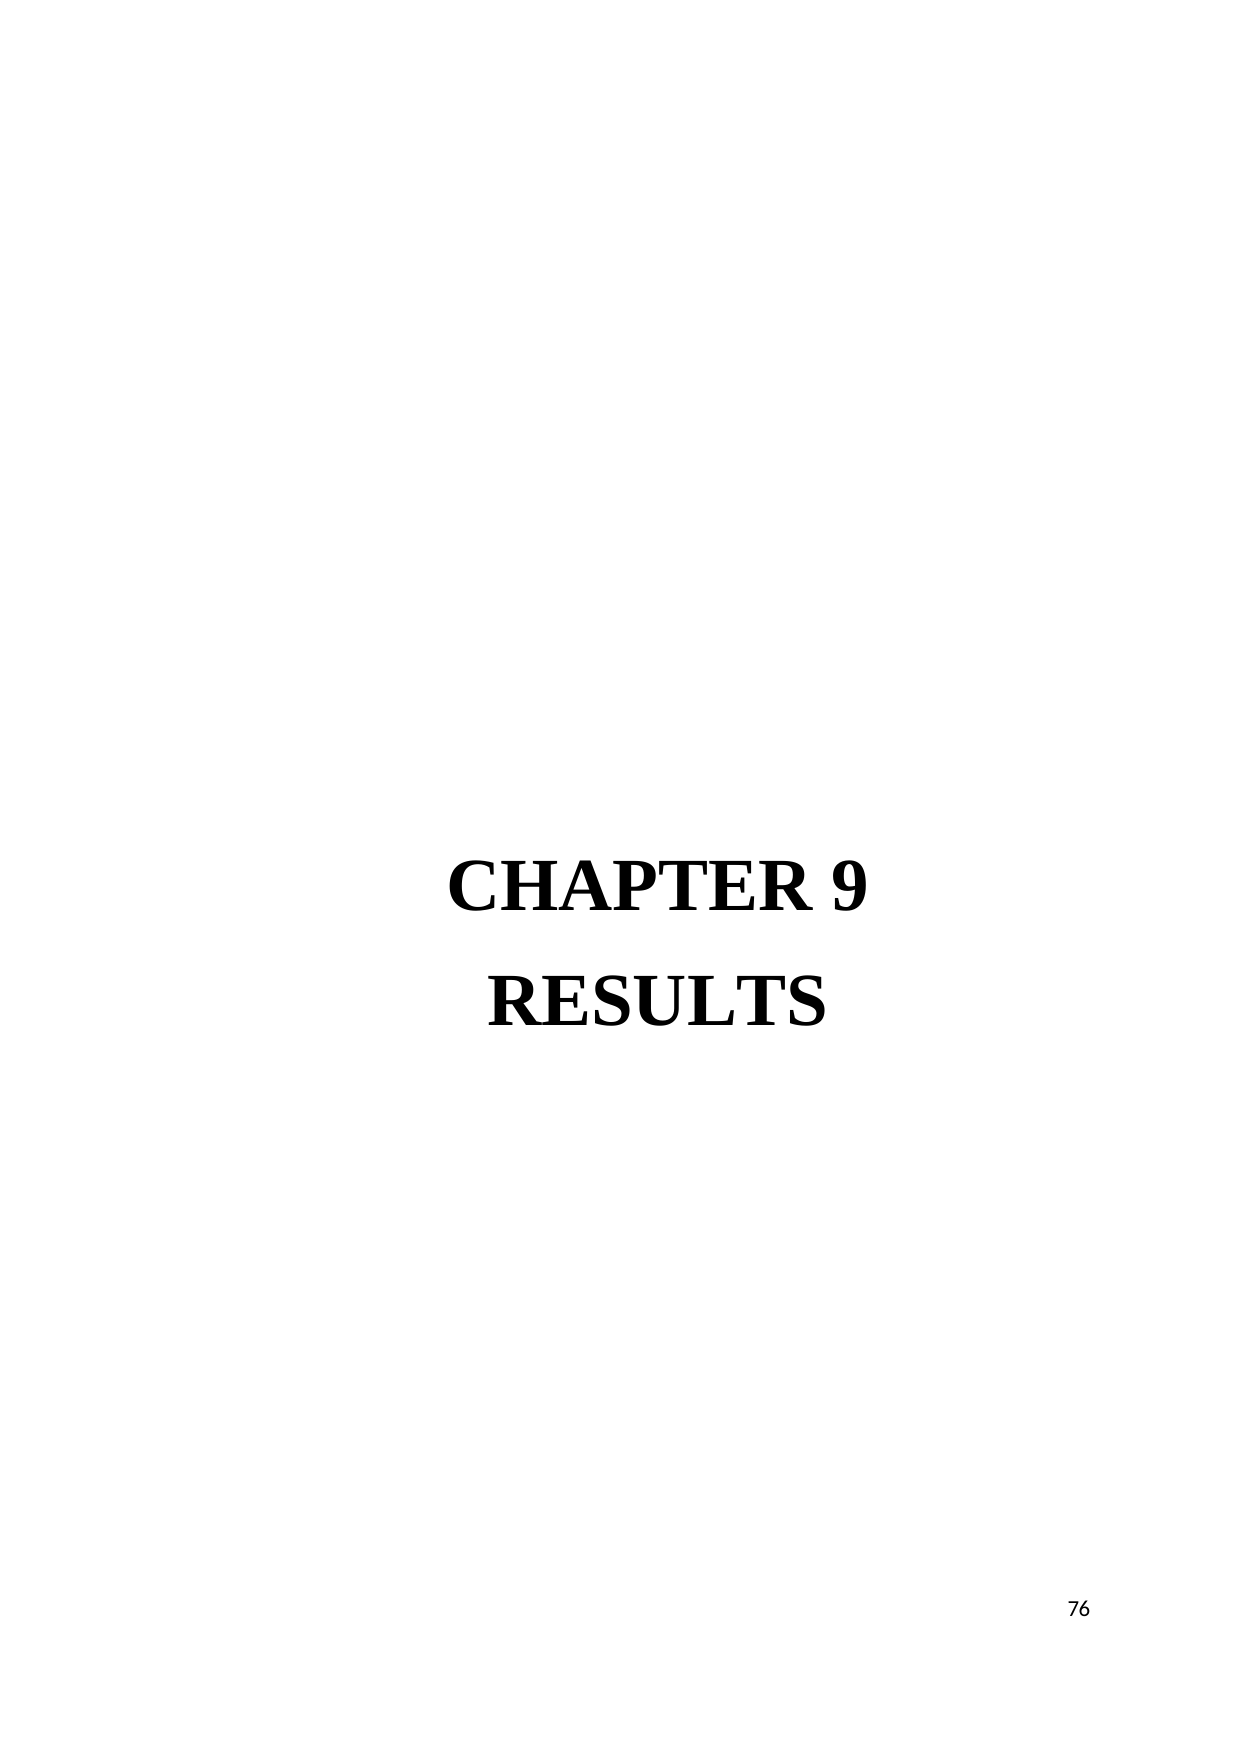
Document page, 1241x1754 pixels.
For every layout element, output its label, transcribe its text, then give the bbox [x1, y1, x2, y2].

subtitle CHAPTER 9 RESULTS [446, 841, 951, 1041]
